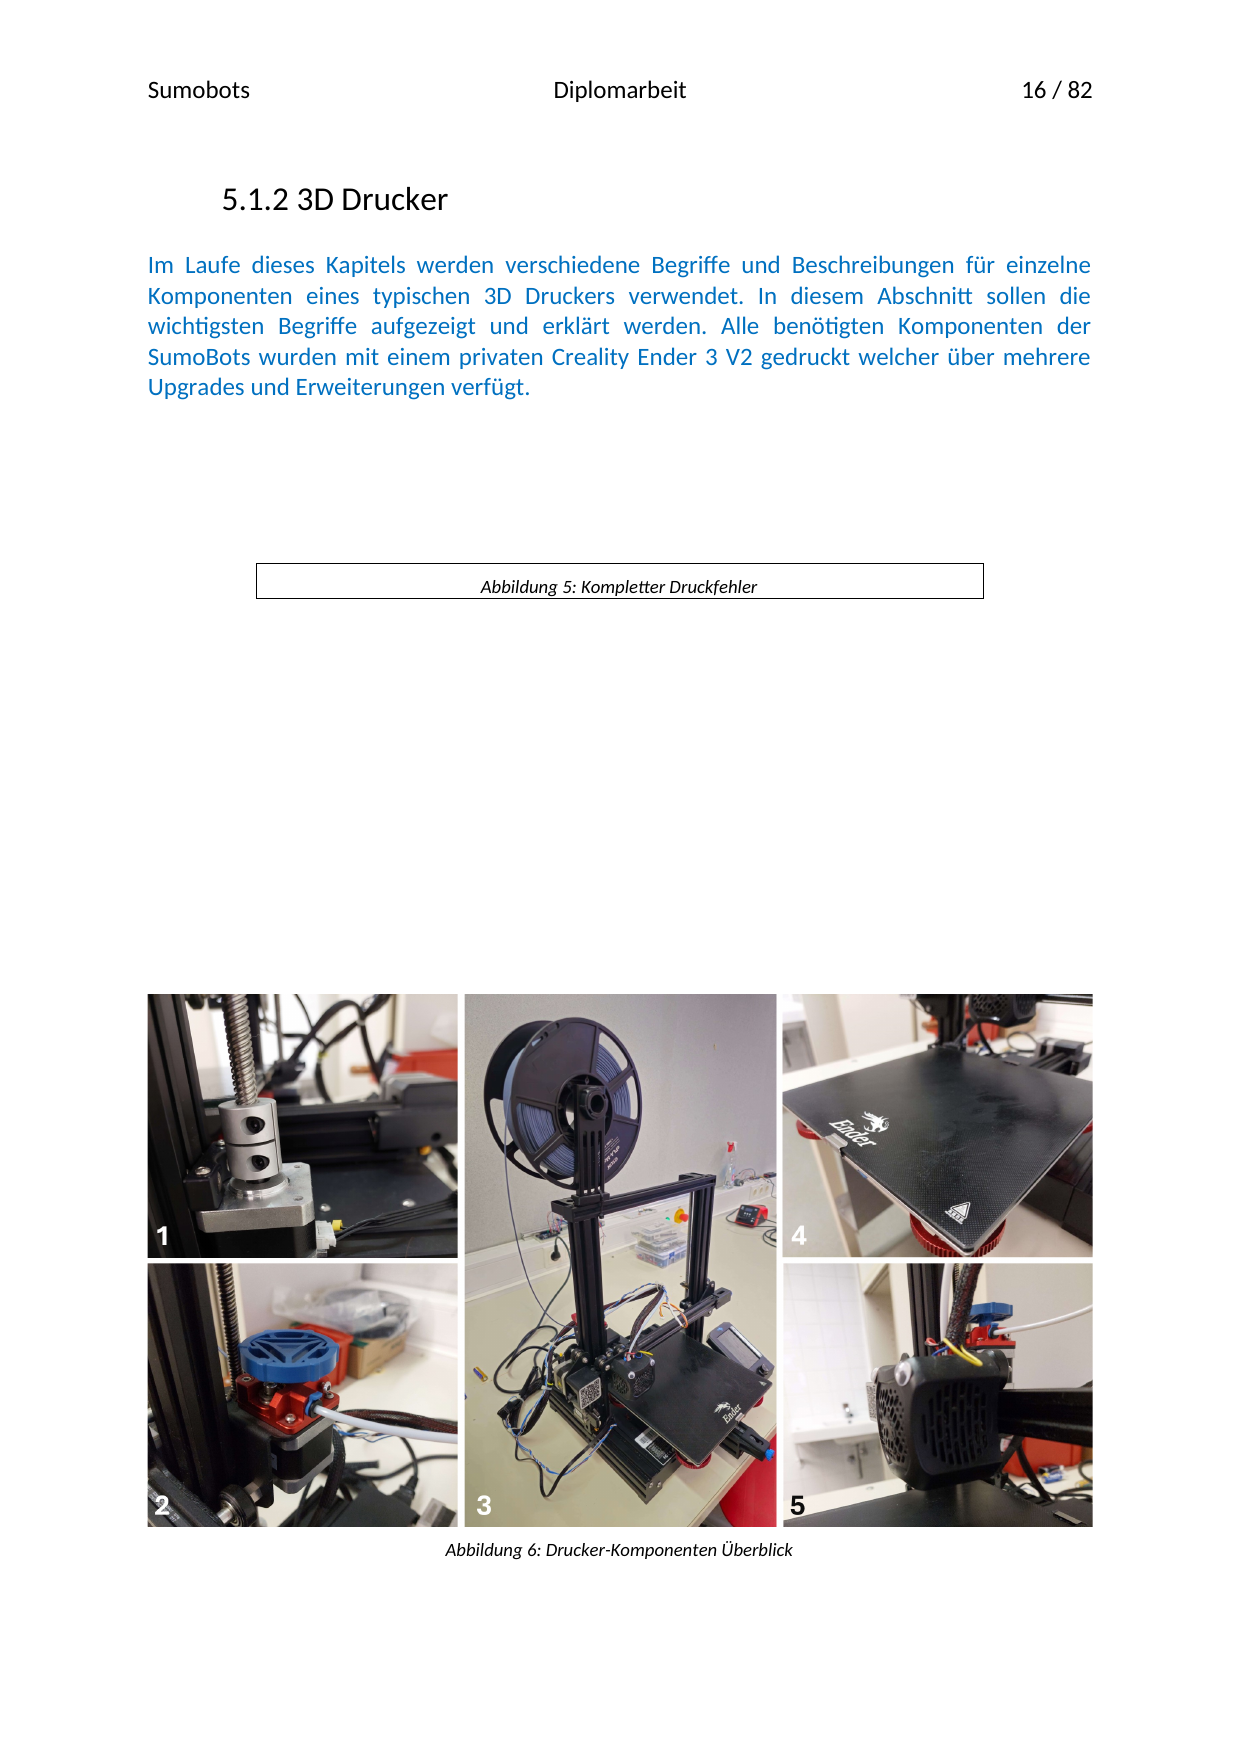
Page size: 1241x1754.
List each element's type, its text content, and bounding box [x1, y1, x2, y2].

text Abbildung 6: Drucker-Komponenten Überblick [148, 1539, 1093, 1562]
subtitle 3D Drucker [221, 178, 1093, 219]
text Im Laufe dieses Kapitels werden verschiedene Begriffe und Beschreibungen für einzelne Komponenten eines typischen 3D Druckers verwendet. In diesem Abschnitt sollen die wichtigsten Begriffe aufgezeigt und erklärt werden. Alle benötigten Komponenten der SumoBots wurden mit einem privaten Creality Ender 3 V2 gedruckt welcher über mehrere Upgrades und Erweiterungen verfügt. [148, 249, 1093, 402]
picture [147, 994, 1093, 1527]
